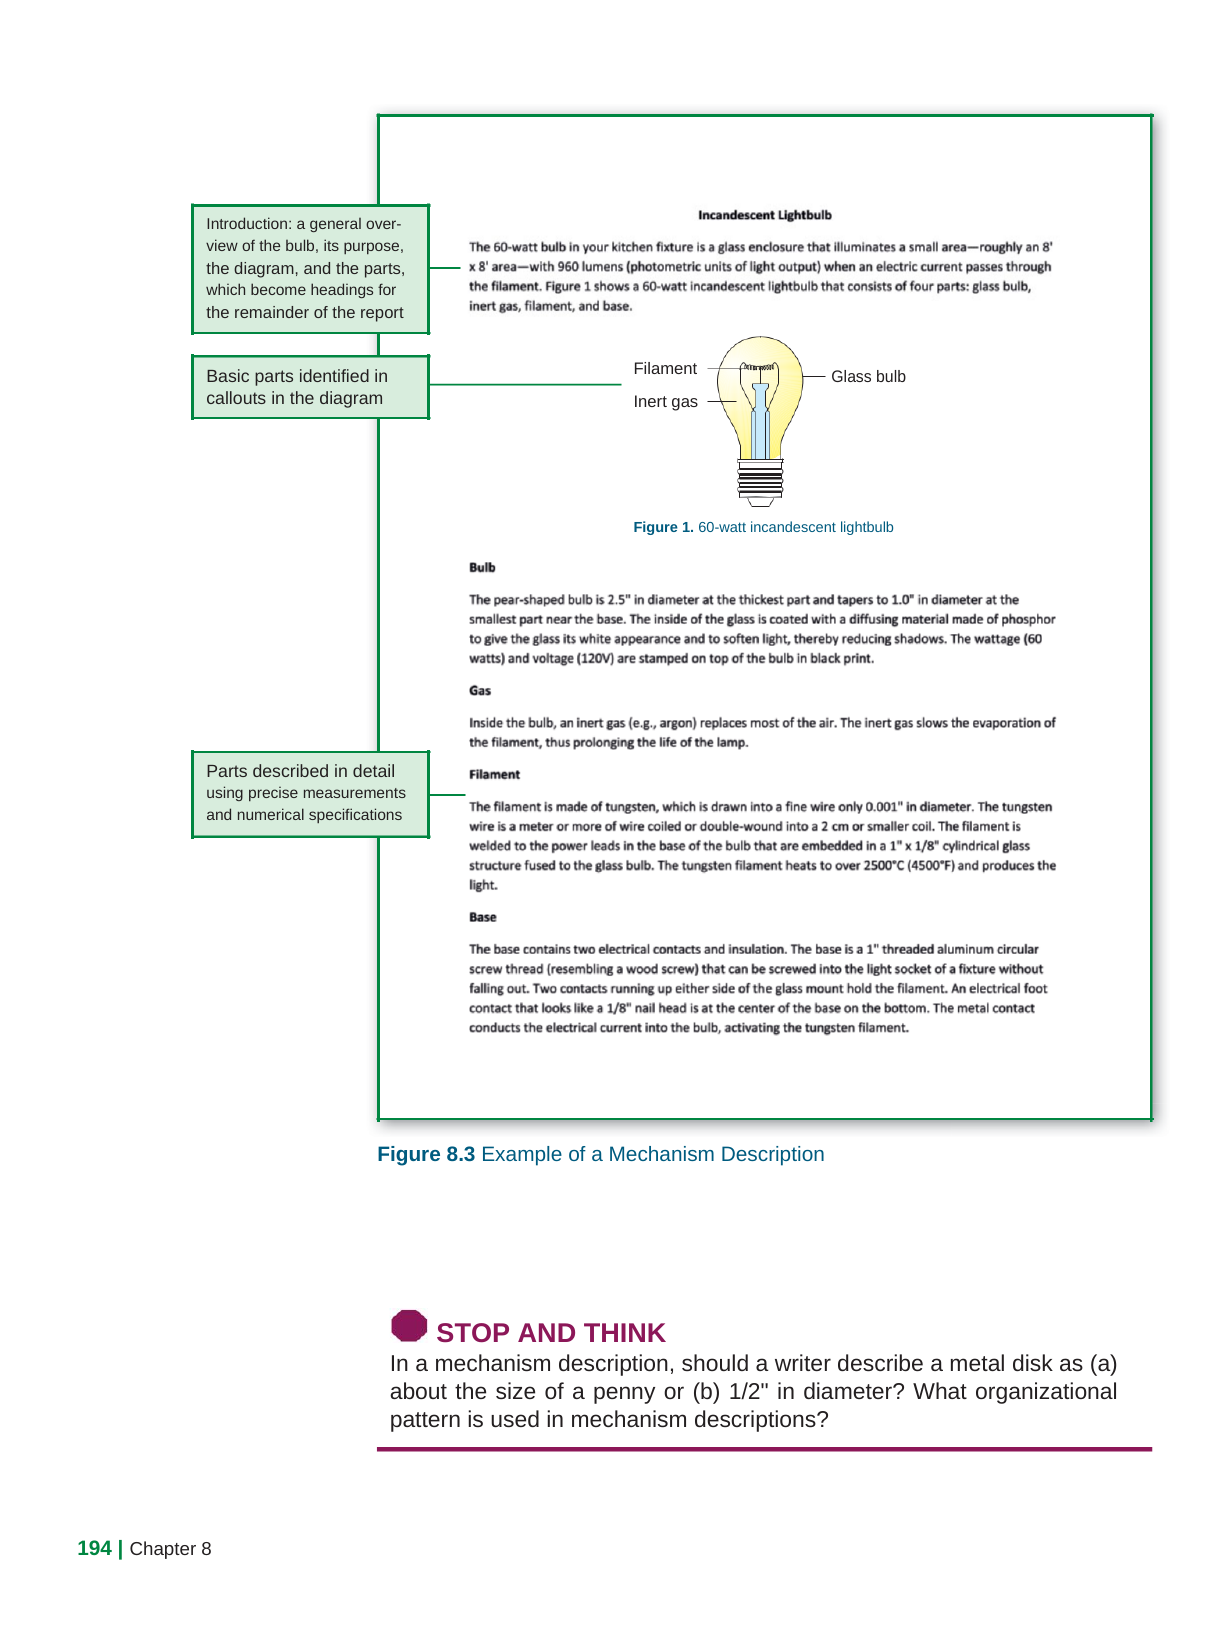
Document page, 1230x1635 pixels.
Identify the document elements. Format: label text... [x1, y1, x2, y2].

table_cell Inert gas [633, 386, 764, 411]
text In a mechanism description, should a writer describe a metal disk as (a) about the size of a penny or (b) 1/2" in diameter? What organizational pattern is used in mechanism descriptions? [389, 1350, 1119, 1432]
text and numerical specifications [206, 805, 558, 823]
text STOP AND THINK [389, 1308, 1119, 1349]
table_header Glass bulb [765, 358, 908, 386]
table_cell [633, 378, 764, 386]
text the diagram, and the parts, [206, 259, 558, 278]
text the remainder of the report [206, 302, 558, 322]
table_header Filament [633, 358, 764, 378]
text Figure 8.3 Example of a Mechanism Description [377, 1142, 1119, 1166]
text Basic parts identified in [206, 365, 558, 386]
picture [376, 1446, 1153, 1452]
text 194 | Chapter 8 [77, 1536, 1119, 1560]
text Introduction: a general over- [206, 214, 558, 233]
text Figure 1. 60-watt incandescent lightbulb [633, 519, 1119, 535]
table_cell [765, 386, 908, 411]
text Parts described in detail [206, 761, 558, 782]
picture [389, 1308, 429, 1343]
text which become headings for [206, 281, 558, 298]
text using precise measurements [206, 783, 558, 801]
picture [191, 104, 1170, 1137]
text callouts in the diagram [206, 387, 558, 408]
text view of the bulb, its purpose, [206, 237, 558, 255]
